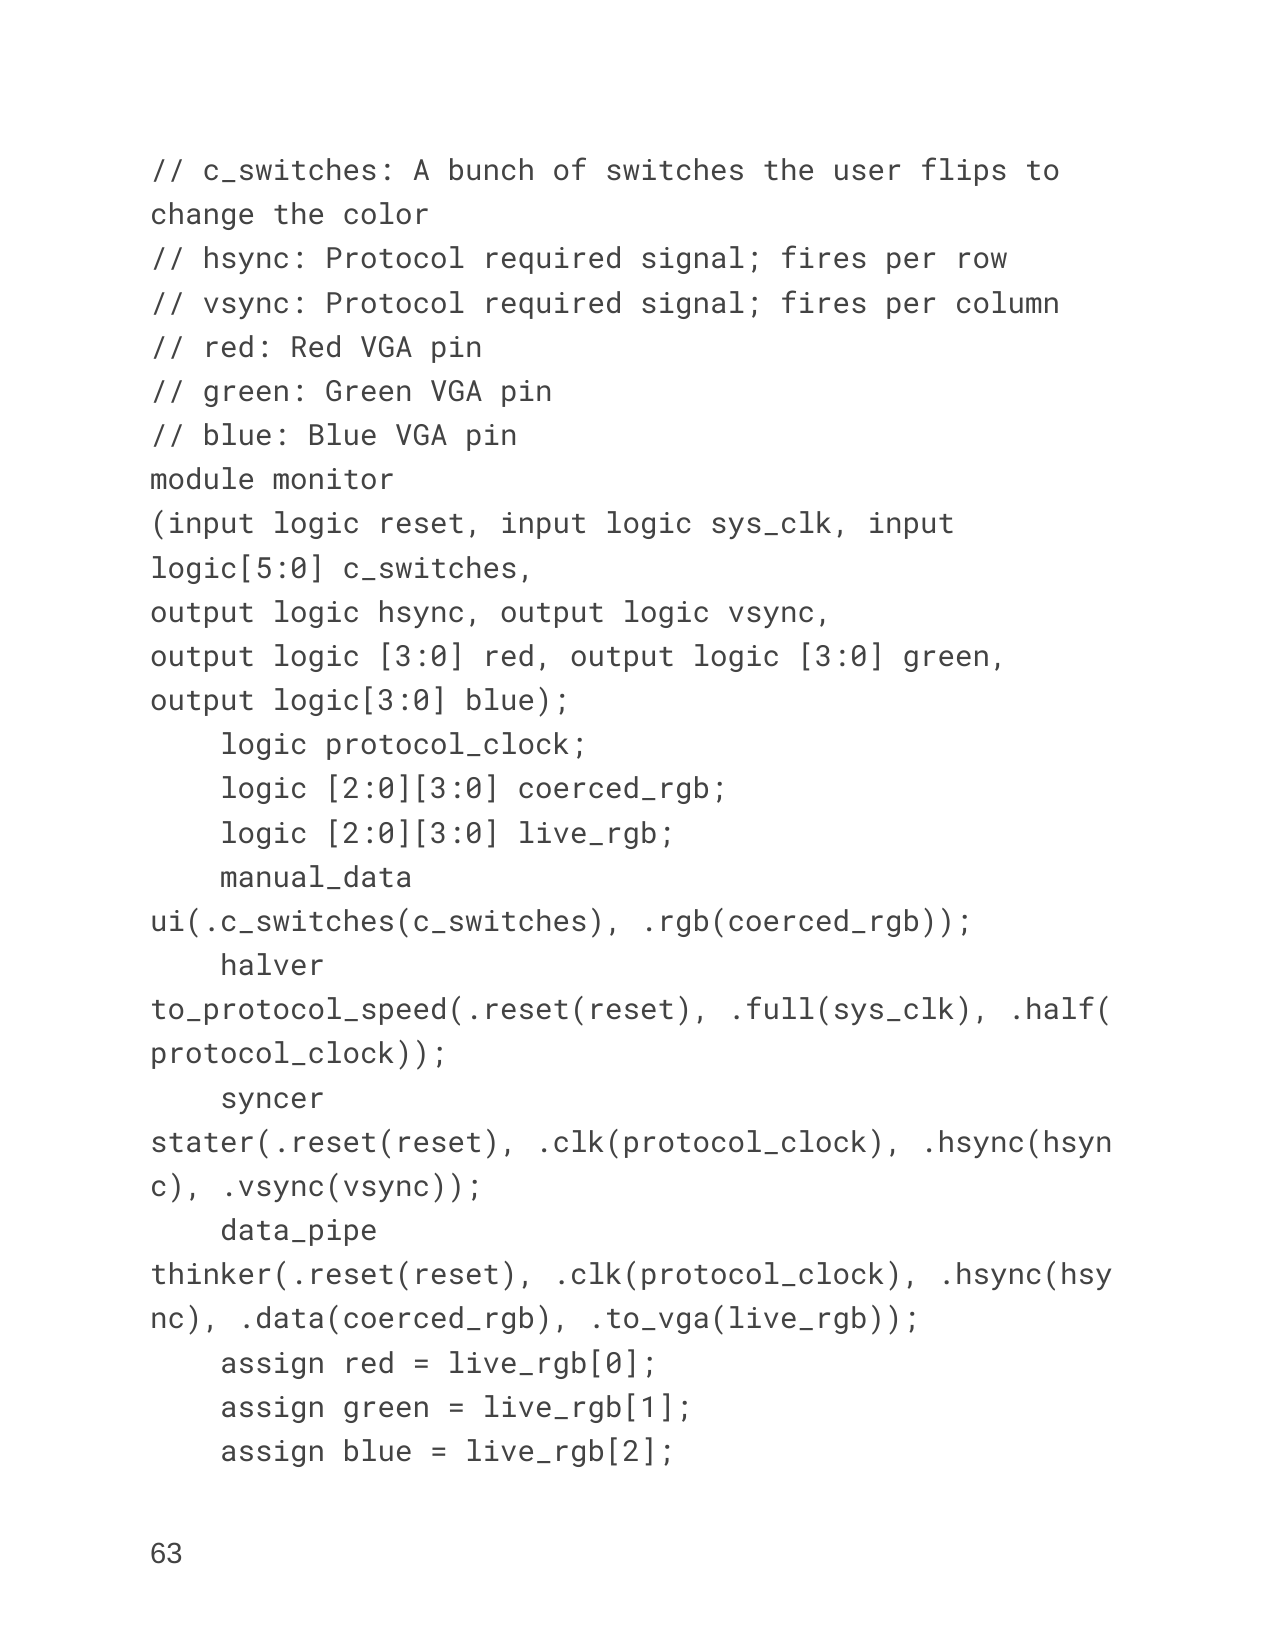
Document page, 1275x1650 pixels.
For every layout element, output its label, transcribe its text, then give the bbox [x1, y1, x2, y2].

text // hsync: Protocol required signal; fires per row [150, 238, 1125, 277]
text // c_switches: A bunch of switches the user flips to change the color [150, 150, 1125, 233]
text // vsync: Protocol required signal; fires per column [150, 282, 1125, 321]
text output logic [3:0] red, output logic [3:0] green, output logic[3:0] blue); [150, 636, 1125, 718]
text // blue: Blue VGA pin [150, 415, 1125, 453]
text // red: Red VGA pin [150, 327, 1125, 365]
text assign red = live_rgb[0]; [150, 1342, 1125, 1381]
text manual_data ui(.c_switches(c_switches), .rgb(coerced_rgb)); [150, 857, 1125, 939]
text assign green = live_rgb[1]; [150, 1387, 1125, 1425]
text logic protocol_clock; [150, 724, 1125, 763]
text module monitor [150, 459, 1125, 498]
text syncer stater(.reset(reset), .clk(protocol_clock), .hsync(hsync), .vsync(vsync)); [150, 1077, 1125, 1204]
text logic [2:0][3:0] coerced_rgb; [150, 768, 1125, 807]
text output logic hsync, output logic vsync, [150, 592, 1125, 630]
text halver to_protocol_speed(.reset(reset), .full(sys_clk), .half(protocol_clock)); [150, 945, 1125, 1072]
text logic [2:0][3:0] live_rgb; [150, 812, 1125, 851]
text assign blue = live_rgb[2]; [150, 1431, 1125, 1469]
text data_pipe thinker(.reset(reset), .clk(protocol_clock), .hsync(hsync), .data(coerced_rgb), .to_vga(live_rgb)); [150, 1210, 1125, 1337]
text (input logic reset, input logic sys_clk, input logic[5:0] c_switches, [150, 503, 1125, 586]
text // green: Green VGA pin [150, 371, 1125, 409]
